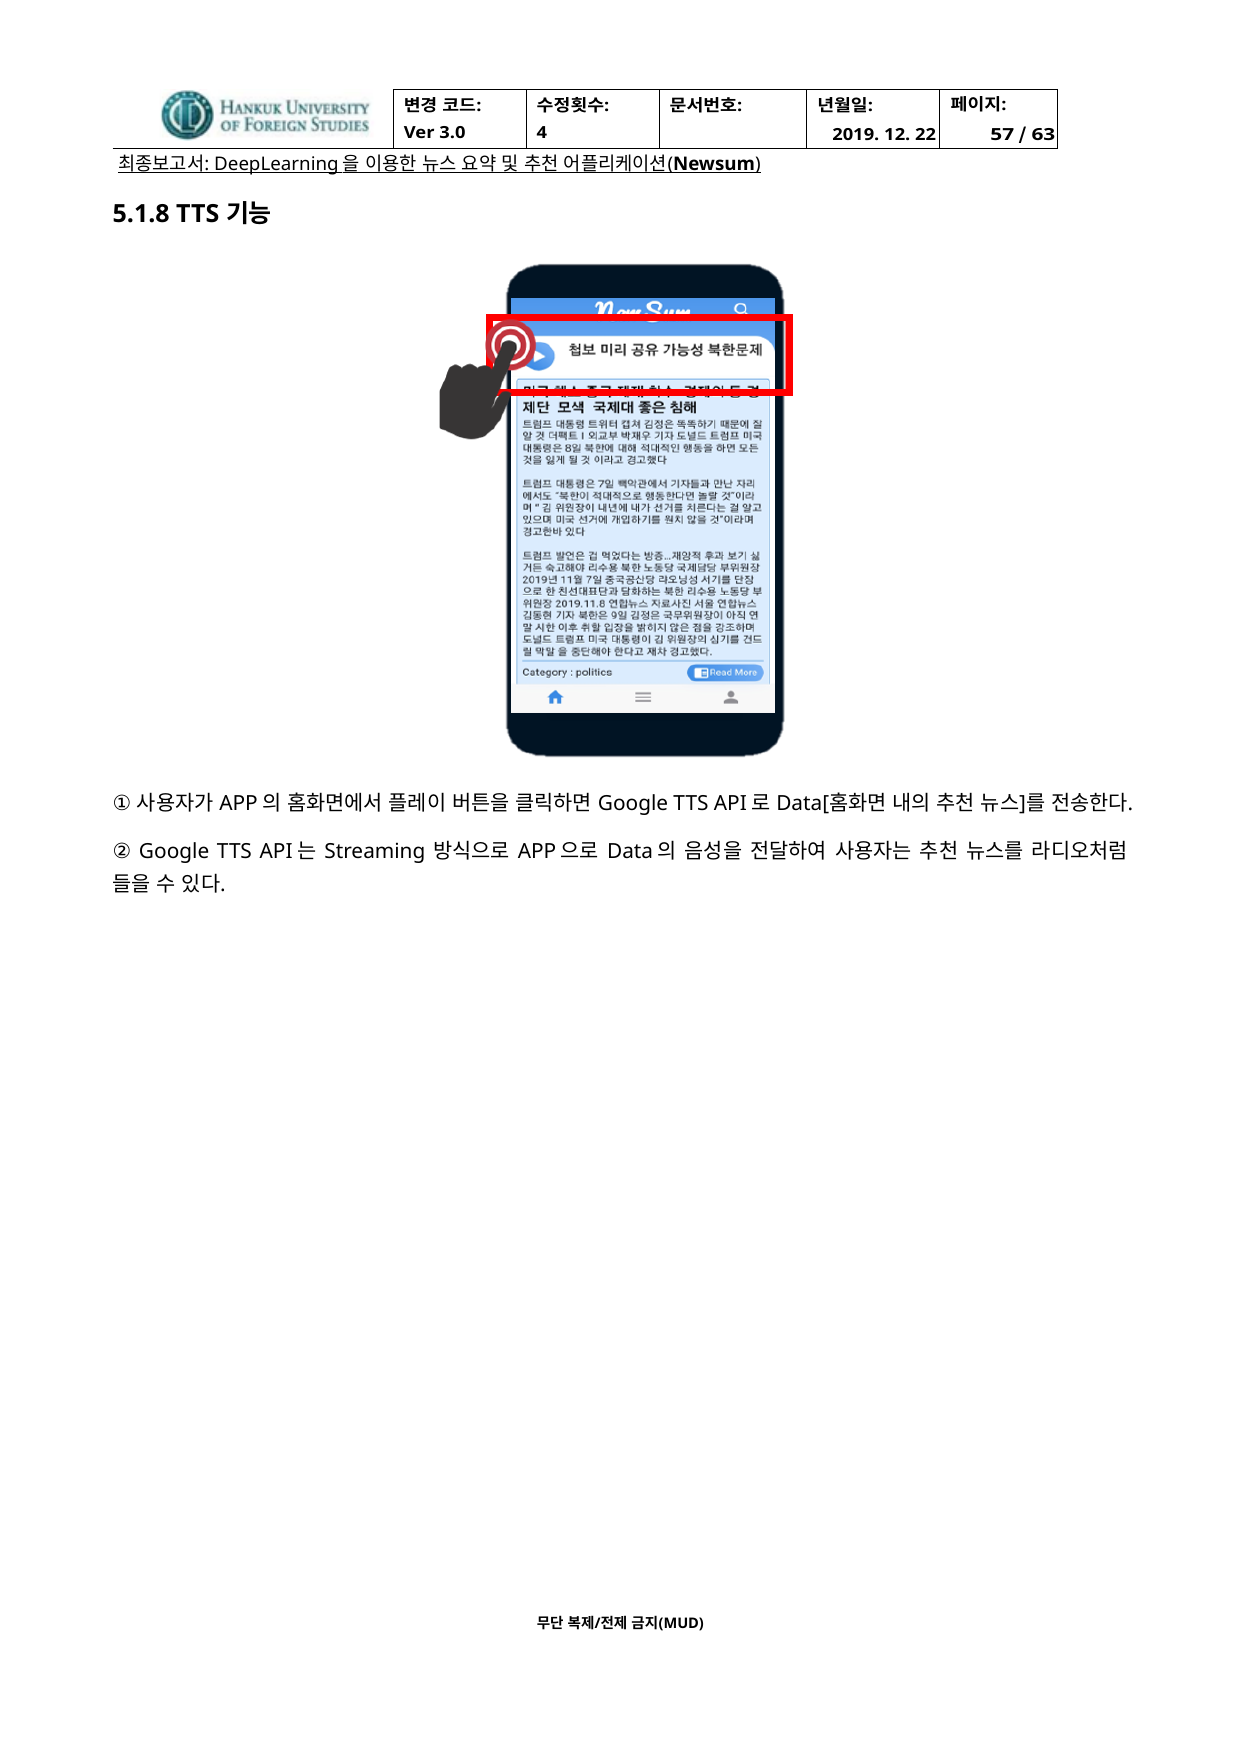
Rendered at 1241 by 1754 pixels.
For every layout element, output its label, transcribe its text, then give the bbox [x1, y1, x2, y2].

picture [439, 248, 801, 768]
text ① 사용자가 APP의 홈화면에서 플레이 버튼을 클릭하면 Google TTS API로 Data[홈화면 내의 추천 뉴스]를 전송한다. [112, 786, 1128, 816]
picture [159, 89, 377, 144]
text 5.1.8 TTS 기능 [112, 194, 1128, 230]
text ② Google TTS API는 Streaming 방식으로 APP으로 Data의 음성을 전달하여 사용자는 추천 뉴스를 라디오처럼 들을 수 있다. [112, 835, 1128, 897]
